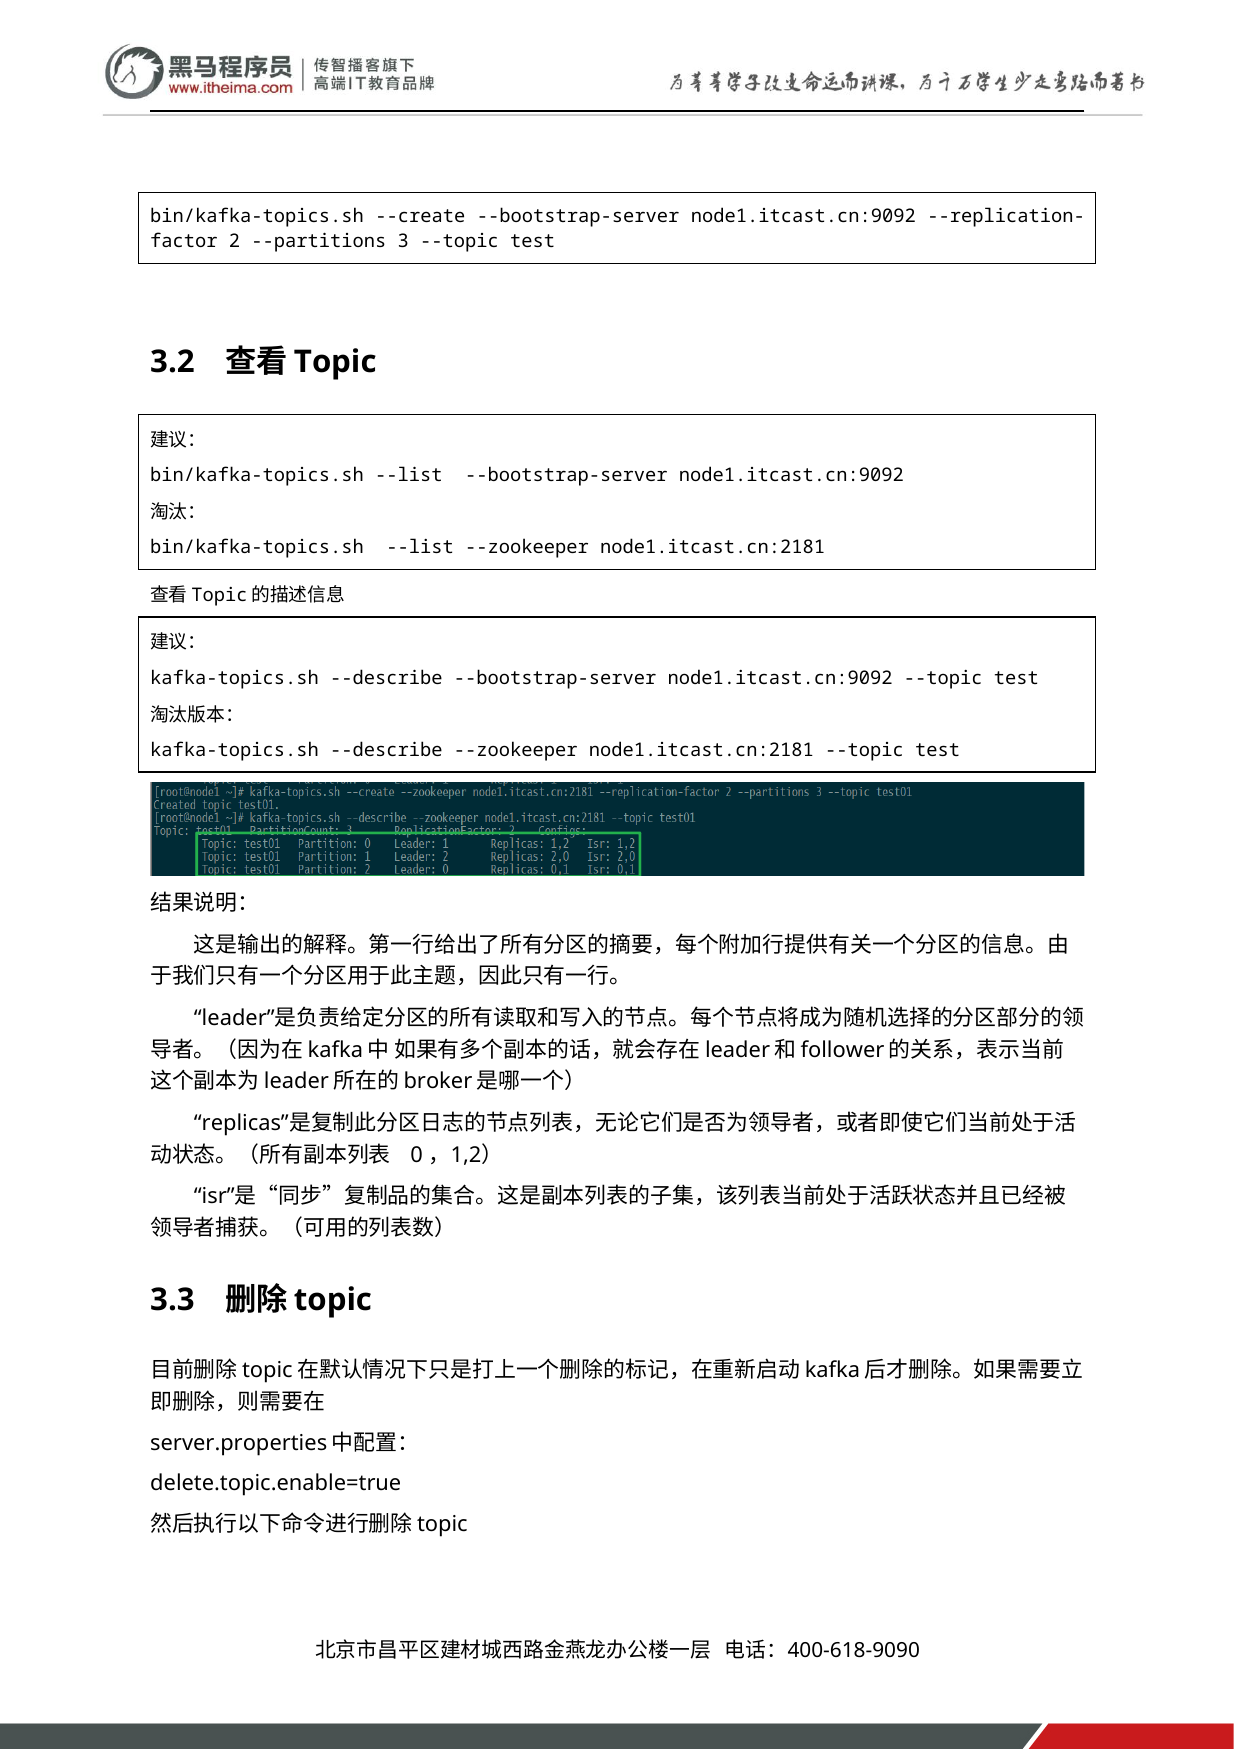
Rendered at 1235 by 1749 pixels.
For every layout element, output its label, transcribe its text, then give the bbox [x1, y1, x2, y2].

subtitle 查看Topic [150, 336, 1084, 381]
text 查看Topic的描述信息 [150, 579, 1084, 607]
text server.properties中配置： [150, 1425, 1084, 1457]
text ​ “isr”是“同步”复制品的集合。这是副本列表的子集，该列表当前处于活跃状态并且已经被领导者捕获。（可用的列表数） [150, 1178, 1084, 1241]
text 目前删除topic在默认情况下只是打上一个删除的标记，在重新启动kafka后才删除。如果需要立即删除，则需要在 [150, 1352, 1084, 1415]
text ​ “leader”是负责给定分区的所有读取和写入的节点。每个节点将成为随机选择的分区部分的领导者。（因为在kafka中 如果有多个副本的话，就会存在leader和follower的关系，表示当前这个副本为leader所在的broker是哪一个） [150, 1000, 1084, 1095]
text 然后执行以下命令进行删除topic [150, 1506, 1084, 1538]
text ​ 这是输出的解释。第一行给出了所有分区的摘要，每个附加行提供有关一个分区的信息。由于我们只有一个分区用于此主题，因此只有一行。 [150, 927, 1084, 990]
picture [196, 827, 641, 876]
text delete.topic.enable=true [150, 1466, 1084, 1496]
table_header 建议： kafka-topics.sh --describe --bootstrap-server node1.itcast.cn:9092 --topic test 淘汰版本： kafka-topics.sh --describe --zookeeper node1.itcast.cn:2181 --topic test [139, 618, 1095, 771]
subtitle 删除topic [150, 1274, 1084, 1319]
text ​ “replicas”是复制此分区日志的节点列表，无论它们是否为领导者，或者即使它们当前处于活动状态。（所有副本列表 0 ，1,2） [150, 1105, 1084, 1168]
text 结果说明： [150, 885, 1084, 917]
table_header bin/kafka-topics.sh --create --bootstrap-server node1.itcast.cn:9092 --replication-factor 2 --partitions 3 --topic test [139, 193, 1095, 263]
picture [0, 1664, 1234, 1749]
table_header 建议： bin/kafka-topics.sh --list --bootstrap-server node1.itcast.cn:9092 淘汰： bin/kafka-topics.sh --list --zookeeper node1.itcast.cn:2181 [139, 415, 1095, 569]
picture [0, 0, 1235, 123]
